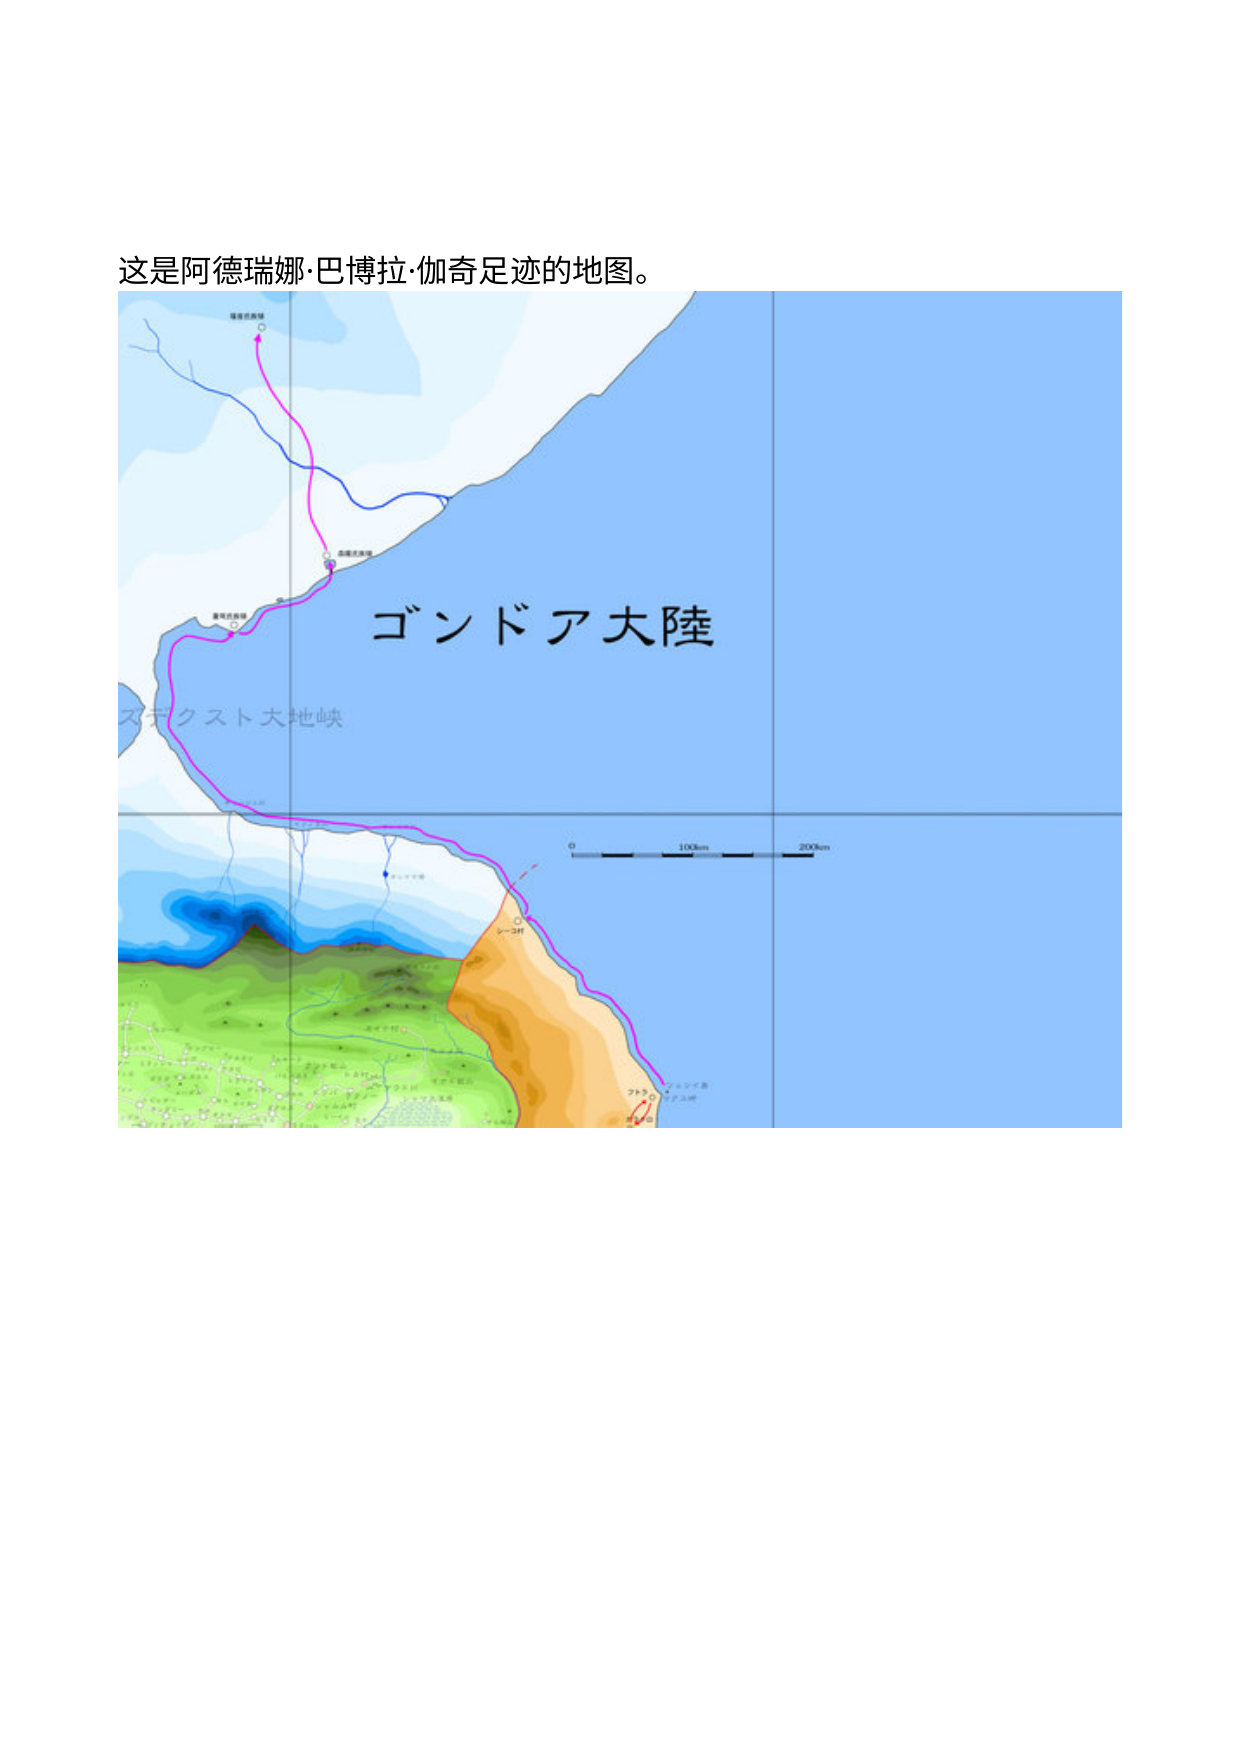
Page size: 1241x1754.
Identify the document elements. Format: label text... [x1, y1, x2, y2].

picture [118, 291, 1123, 1128]
text 这是阿德瑞娜·巴博拉·伽奇足迹的地图。 [118, 246, 1122, 291]
